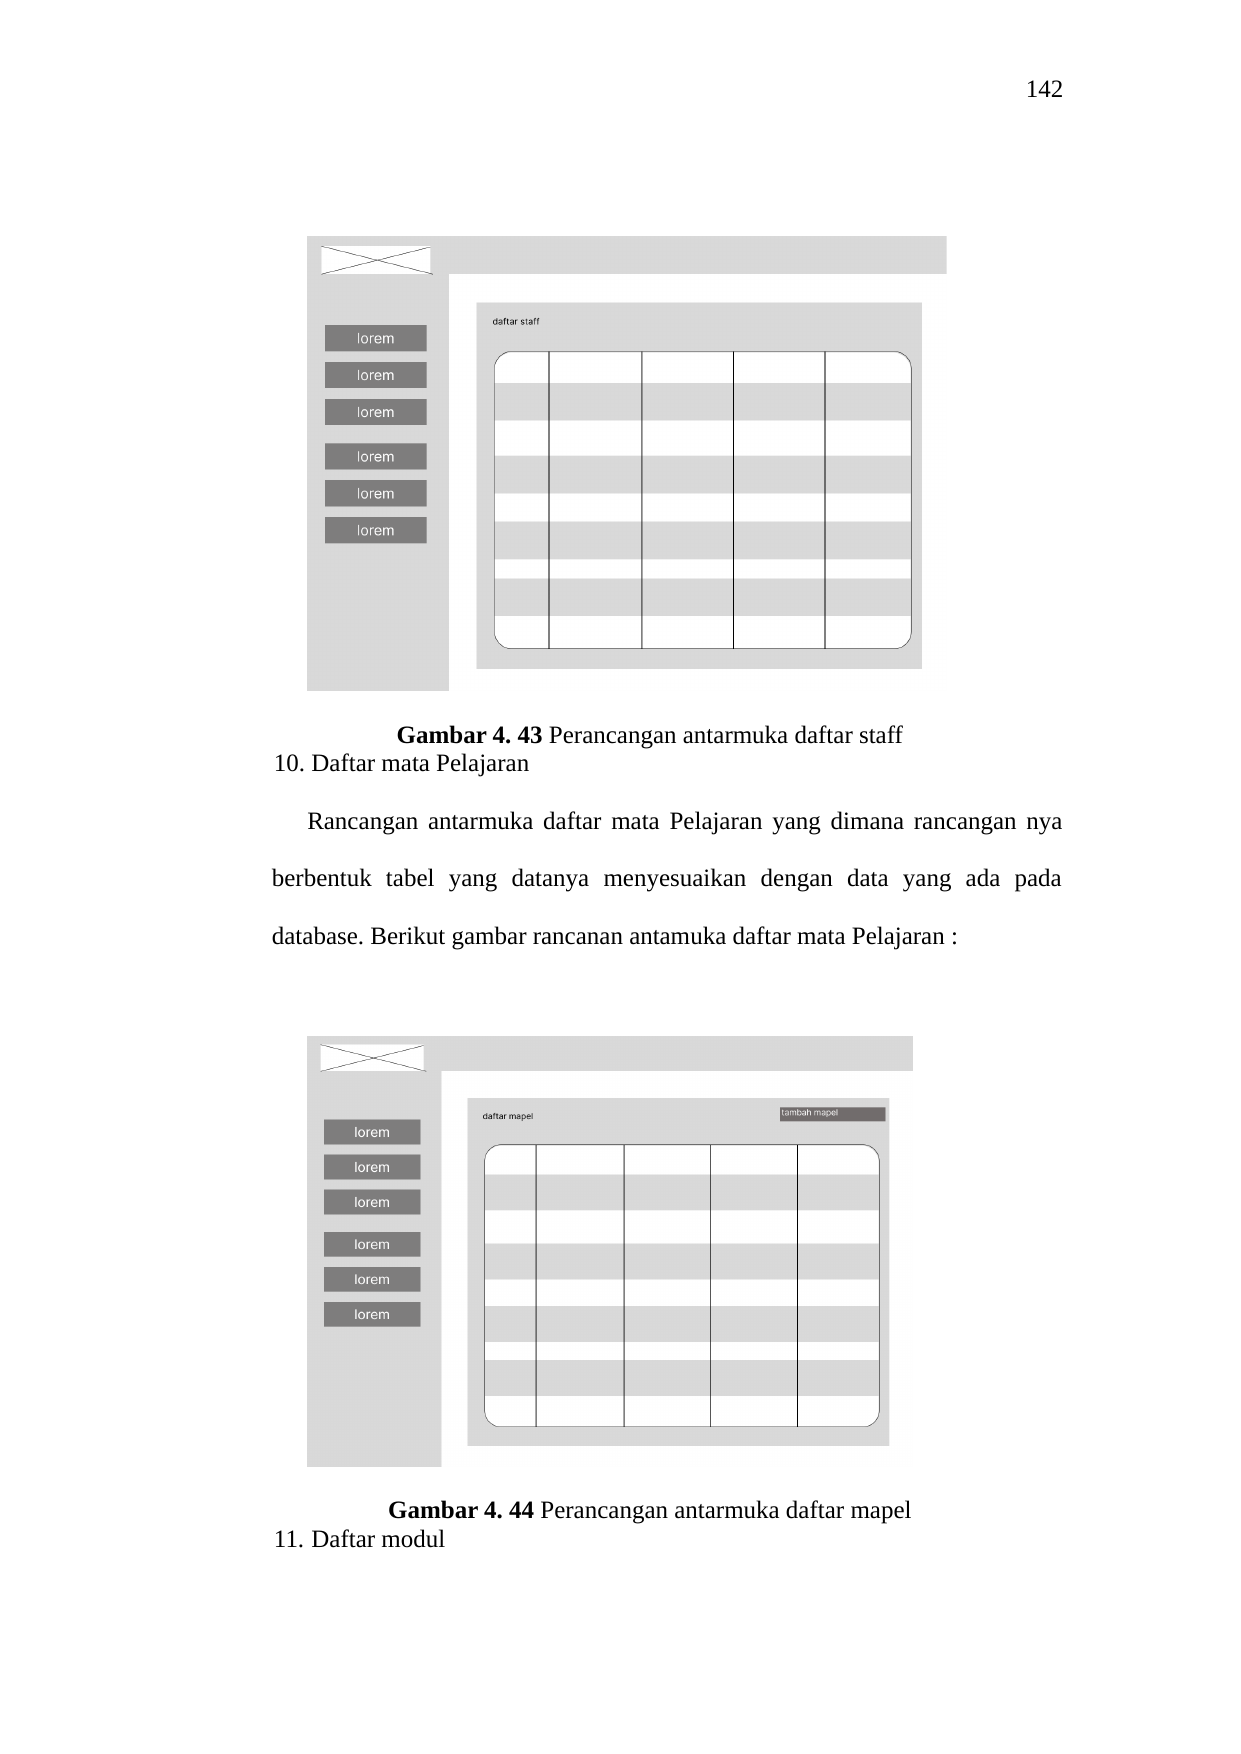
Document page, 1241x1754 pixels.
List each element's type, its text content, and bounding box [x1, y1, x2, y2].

text Gambar 4. 44 Perancangan antarmuka daftar mapel [236, 1496, 1063, 1524]
picture [307, 1036, 913, 1467]
text Rancangan antarmuka daftar mata Pelajaran yang dimana rancangan nya berbentuk tabel yang datanya menyesuaikan dengan data yang ada pada database. Berikut gambar rancanan antamuka daftar mata Pelajaran : [272, 806, 1063, 950]
picture [307, 236, 947, 691]
list Daftar mata Pelajaran [274, 748, 1063, 777]
list Daftar modul [274, 1524, 1063, 1553]
text Gambar 4. 43 Perancangan antarmuka daftar staff [236, 720, 1063, 748]
